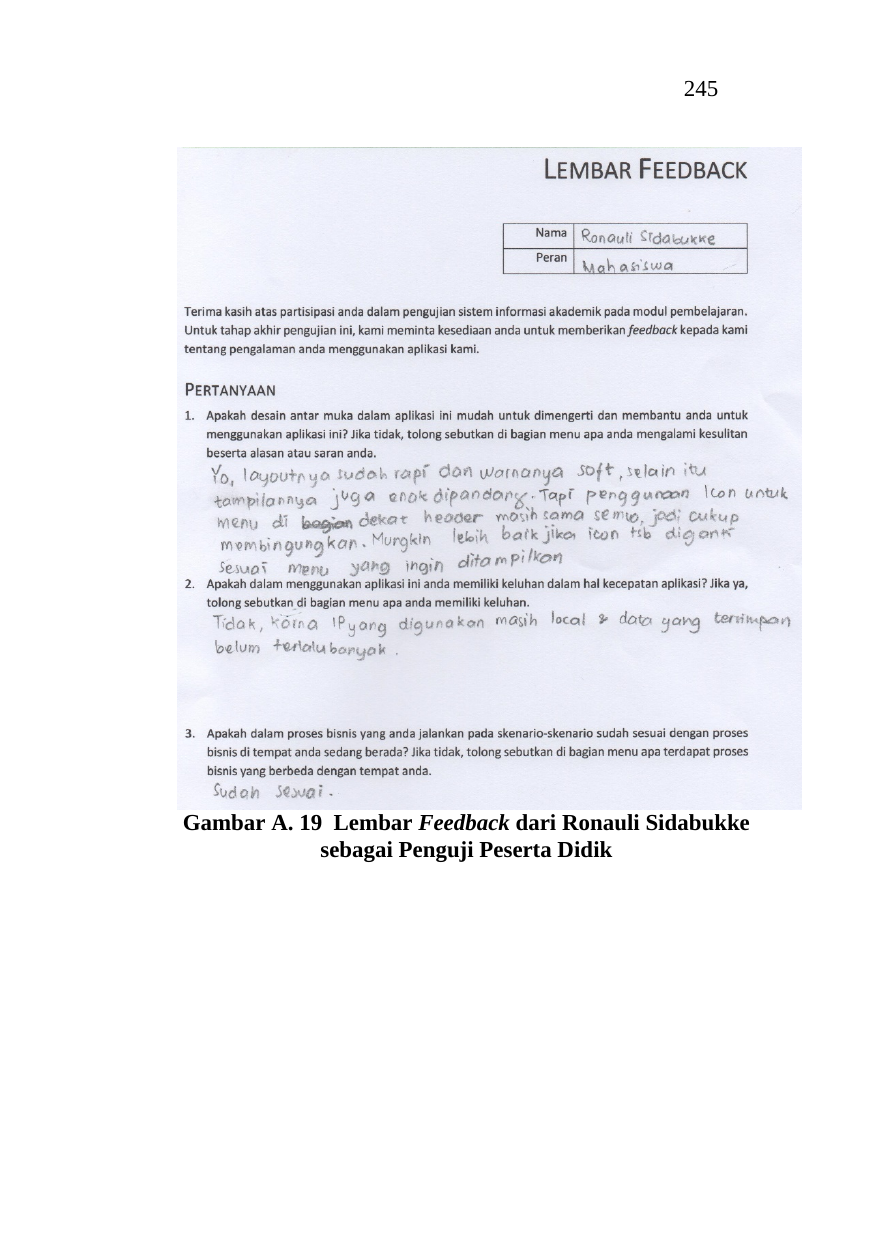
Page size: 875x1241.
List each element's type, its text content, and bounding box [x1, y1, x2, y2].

picture [177, 147, 802, 810]
